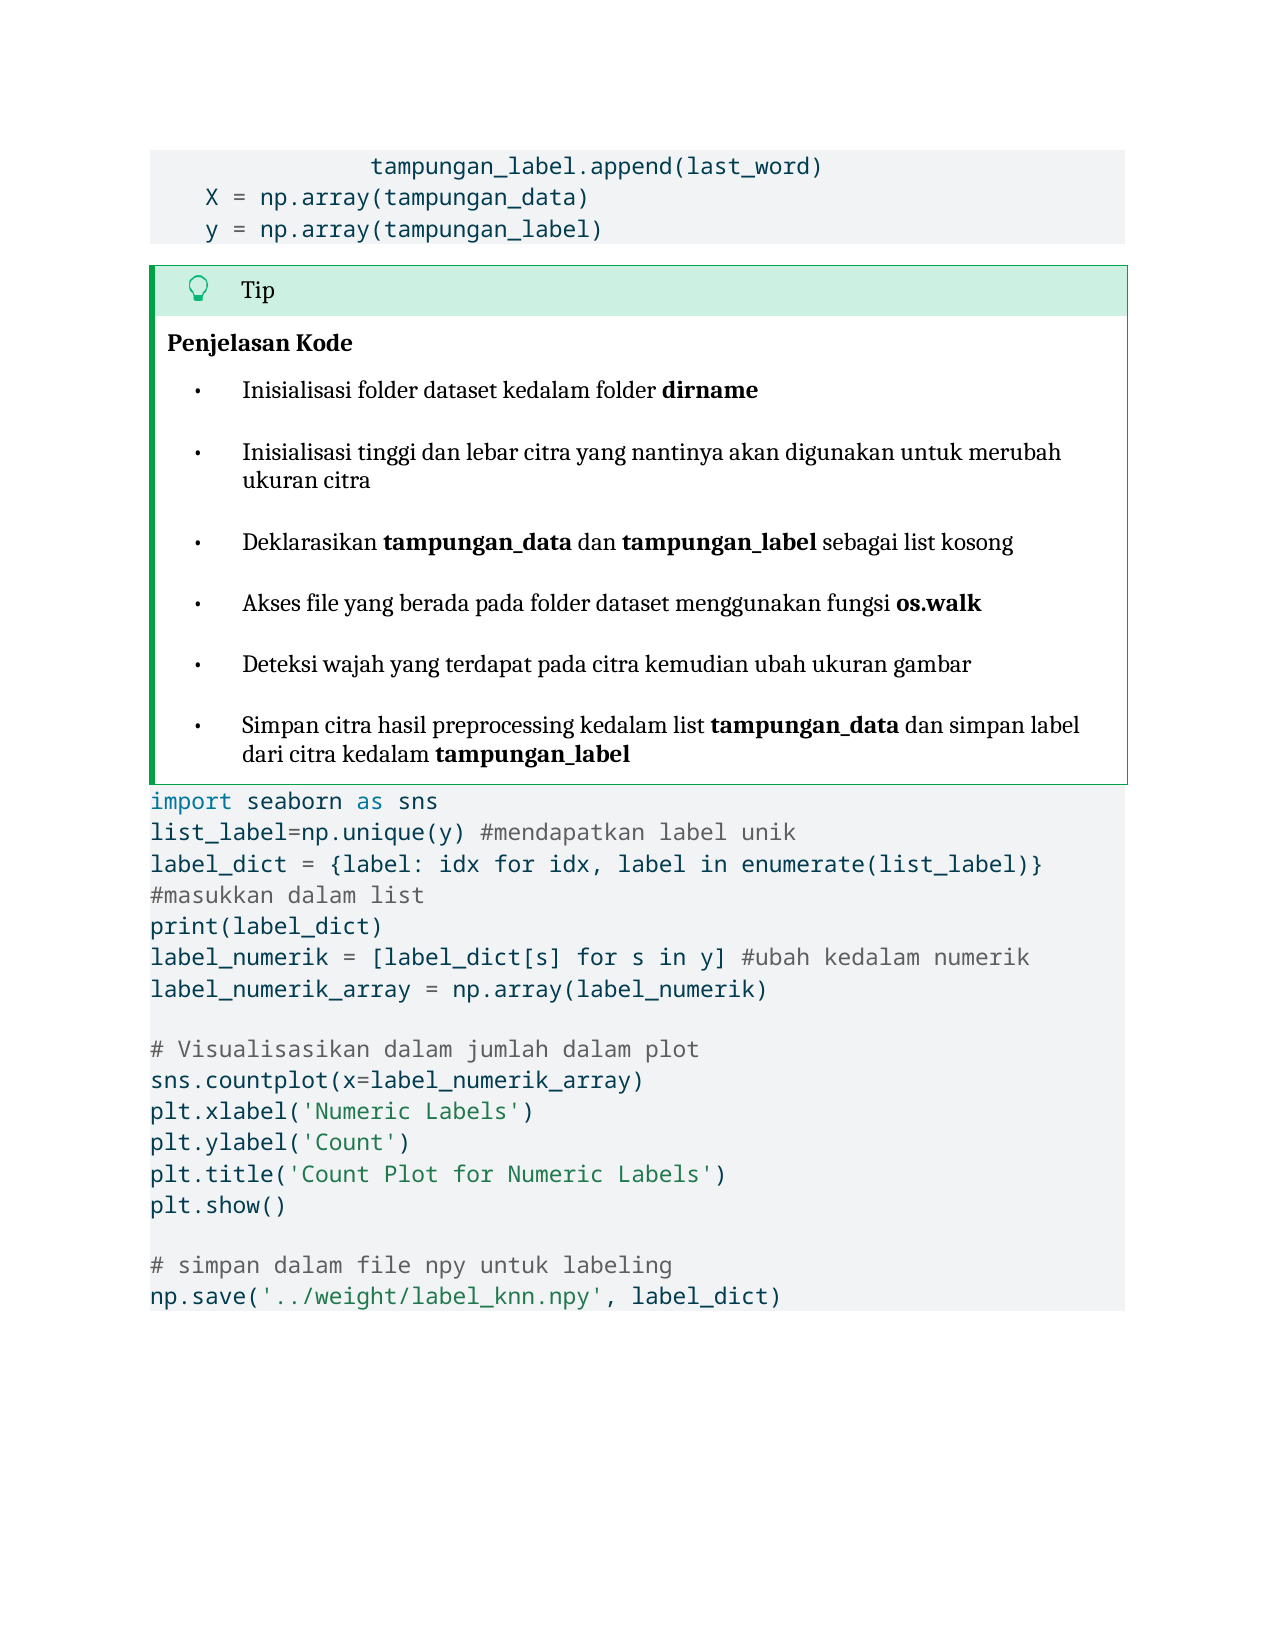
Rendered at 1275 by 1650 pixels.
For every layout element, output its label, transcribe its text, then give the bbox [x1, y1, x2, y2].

table_header Tip [155, 266, 1127, 316]
table_cell Penjelasan Kode Inisialisasi folder dataset kedalam folder dirname Inisialisasi tinggi dan lebar citra yang nantinya akan digunakan untuk merubah ukuran citra Deklarasikan tampungan_data dan tampungan_label sebagai list kosong Akses file yang berada pada folder dataset menggunakan fungsi os.walk Deteksi wajah yang terdapat pada citra kemudian ubah ukuran gambar Simpan citra hasil preprocessing kedalam list tampungan_data dan simpan label dari citra kedalam tampungan_label [155, 316, 1127, 784]
picture [186, 275, 211, 301]
text import seaborn as sns list_label=np.unique(y) #mendapatkan label unik label_dict = {label: idx for idx, label in enumerate(list_label)} #masukkan dalam list print(label_dict) label_numerik = [label_dict[s] for s in y] #ubah kedalam numerik label_numerik_array = np.array(label_numerik) # Visualisasikan dalam jumlah dalam plot sns.countplot(x=label_numerik_array) plt.xlabel('Numeric Labels') plt.ylabel('Count') plt.title('Count Plot for Numeric Labels') plt.show() # simpan dalam file npy untuk labeling np.save('../weight/label_knn.npy', label_dict) [150, 785, 1125, 1311]
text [150, 150, 1125, 244]
